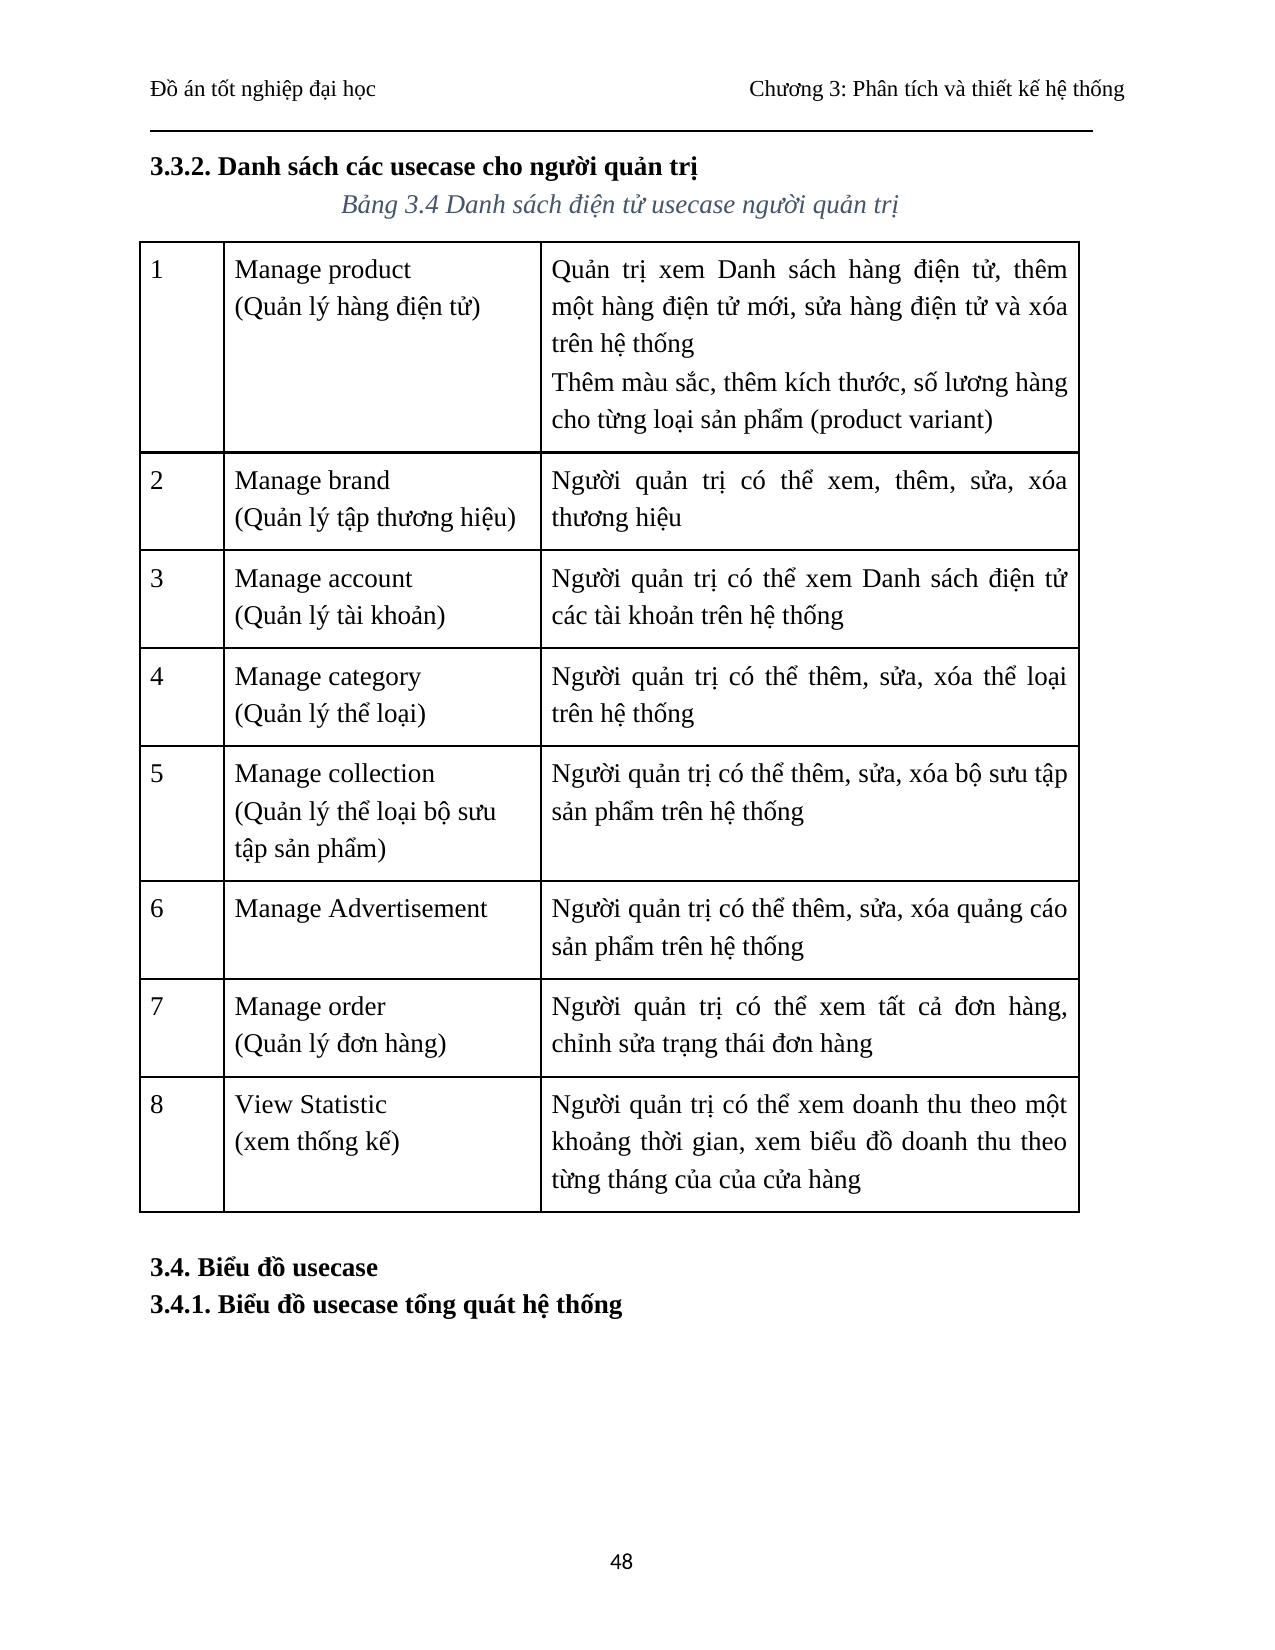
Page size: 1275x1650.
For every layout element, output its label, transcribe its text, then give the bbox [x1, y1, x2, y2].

table_cell Manage Advertisement [225, 882, 540, 978]
table_cell Người quản trị có thể thêm, sửa, xóa bộ sưu tập sản phẩm trên hệ thống [542, 747, 1078, 880]
table_cell Manage collection (Quản lý thể loại bộ sưu tập sản phẩm) [225, 747, 540, 880]
table_cell Người quản trị có thể thêm, sửa, xóa thể loại trên hệ thống [542, 649, 1078, 745]
table_cell 6 [141, 882, 223, 978]
table_header 1 [141, 243, 223, 451]
table_cell Manage account (Quản lý tài khoản) [225, 551, 540, 647]
table_cell Người quản trị có thể xem tất cả đơn hàng, chỉnh sửa trạng thái đơn hàng [542, 980, 1078, 1076]
table_cell 8 [141, 1078, 223, 1211]
list Danh sách các usecase cho người quản trị [150, 150, 1093, 181]
table_cell View Statistic (xem thống kế) [225, 1078, 540, 1211]
text Bảng 3.4 Danh sách điện tử usecase người quản trị [150, 188, 1093, 220]
table_cell Người quản trị có thể xem, thêm, sửa, xóa thương hiệu [542, 454, 1078, 549]
table_cell Manage order (Quản lý đơn hàng) [225, 980, 540, 1076]
table_cell 7 [141, 980, 223, 1076]
list Biểu đồ usecase [150, 1251, 1093, 1282]
table_cell 3 [141, 551, 223, 647]
table_cell 2 [141, 454, 223, 549]
table_cell Người quản trị có thể thêm, sửa, xóa quảng cáo sản phẩm trên hệ thống [542, 882, 1078, 978]
list Biểu đồ usecase tổng quát hệ thống [150, 1289, 1093, 1320]
table_cell 4 [141, 649, 223, 745]
table_header Quản trị xem Danh sách hàng điện tử, thêm một hàng điện tử mới, sửa hàng điện tử và xóa trên hệ thống Thêm màu sắc, thêm kích thước, số lương hàng cho từng loại sản phẩm (product variant) [542, 243, 1078, 451]
table_cell Manage brand (Quản lý tập thương hiệu) [225, 454, 540, 549]
table_cell Người quản trị có thể xem Danh sách điện tử các tài khoản trên hệ thống [542, 551, 1078, 647]
table_header Manage product (Quản lý hàng điện tử) [225, 243, 540, 451]
table_cell 5 [141, 747, 223, 880]
table_cell Người quản trị có thể xem doanh thu theo một khoảng thời gian, xem biểu đồ doanh thu theo từng tháng của của cửa hàng [542, 1078, 1078, 1211]
table_cell Manage category (Quản lý thể loại) [225, 649, 540, 745]
